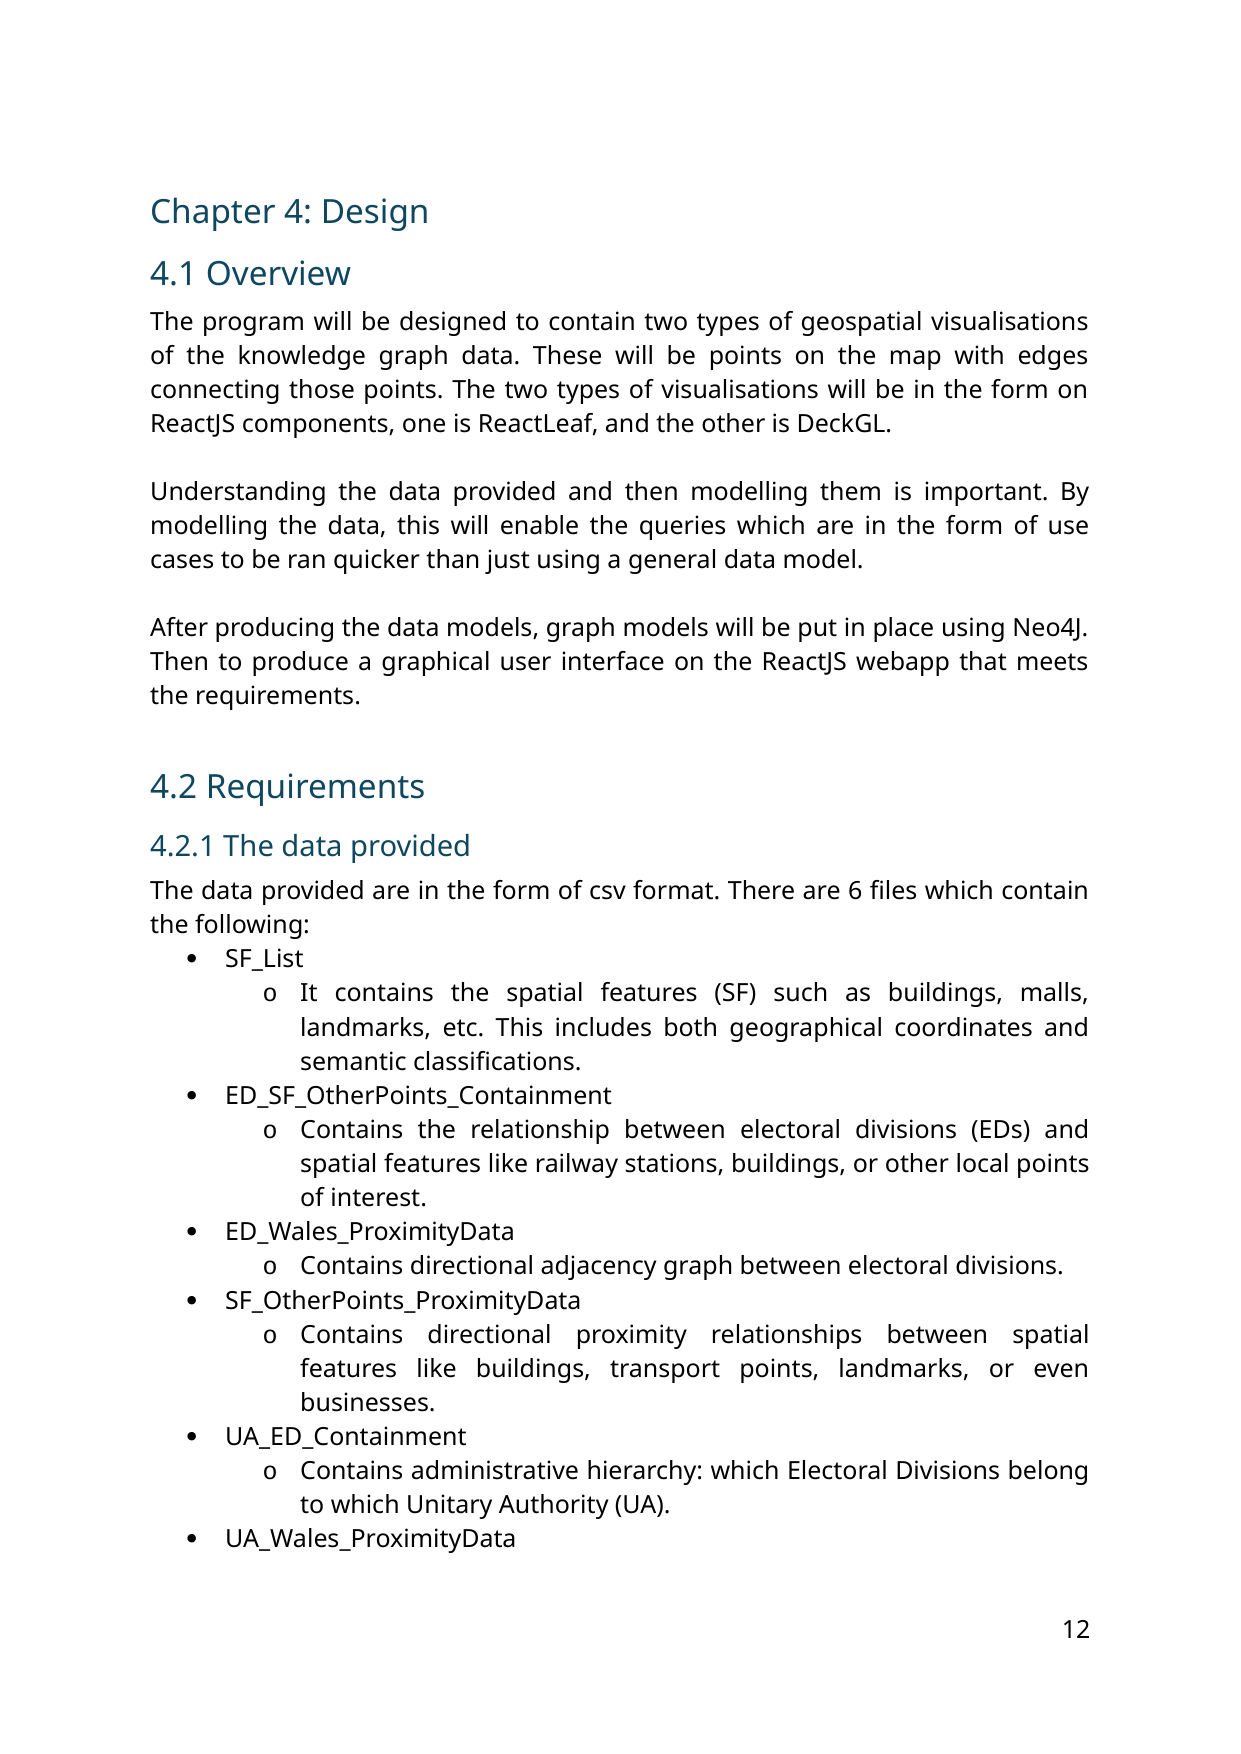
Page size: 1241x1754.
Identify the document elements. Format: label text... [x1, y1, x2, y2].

text The data provided are in the form of csv format. There are 6 files which contain the following: [150, 873, 1090, 941]
list ED_Wales_ProximityData [187, 1214, 1090, 1248]
text The program will be designed to contain two types of geospatial visualisations of the knowledge graph data. These will be points on the map with edges connecting those points. The two types of visualisations will be in the form on ReactJS components, one is ReactLeaf, and the other is DeckGL. [150, 303, 1090, 439]
list SF_OtherPoints_ProximityData [187, 1282, 1090, 1316]
text Understanding the data provided and then modelling them is important. By modelling the data, this will enable the queries which are in the form of use cases to be ran quicker than just using a general data model. [150, 474, 1090, 576]
list UA_Wales_ProximityData [187, 1521, 1090, 1555]
list Contains directional proximity relationships between spatial features like buildings, transport points, landmarks, or even businesses. [262, 1316, 1090, 1419]
list It contains the spatial features (SF) such as buildings, malls, landmarks, etc. This includes both geographical coordinates and semantic classifications. [262, 975, 1090, 1077]
subtitle 4.1 Overview [150, 249, 1090, 295]
subtitle 4.2 Requirements [150, 763, 1090, 808]
subtitle Chapter 4: Design [150, 187, 1090, 233]
list Contains directional adjacency graph between electoral divisions. [262, 1248, 1090, 1282]
subtitle 4.2.1 The data provided [150, 825, 1090, 864]
list ED_SF_OtherPoints_Containment [187, 1077, 1090, 1112]
list SF_List [187, 941, 1090, 975]
list Contains the relationship between electoral divisions (EDs) and spatial features like railway stations, buildings, or other local points of interest. [262, 1112, 1090, 1214]
list UA_ED_Containment [187, 1419, 1090, 1453]
list Contains administrative hierarchy: which Electoral Divisions belong to which Unitary Authority (UA). [262, 1453, 1090, 1521]
text After producing the data models, graph models will be put in place using Neo4J. Then to produce a graphical user interface on the ReactJS webapp that meets the requirements. [150, 610, 1090, 712]
